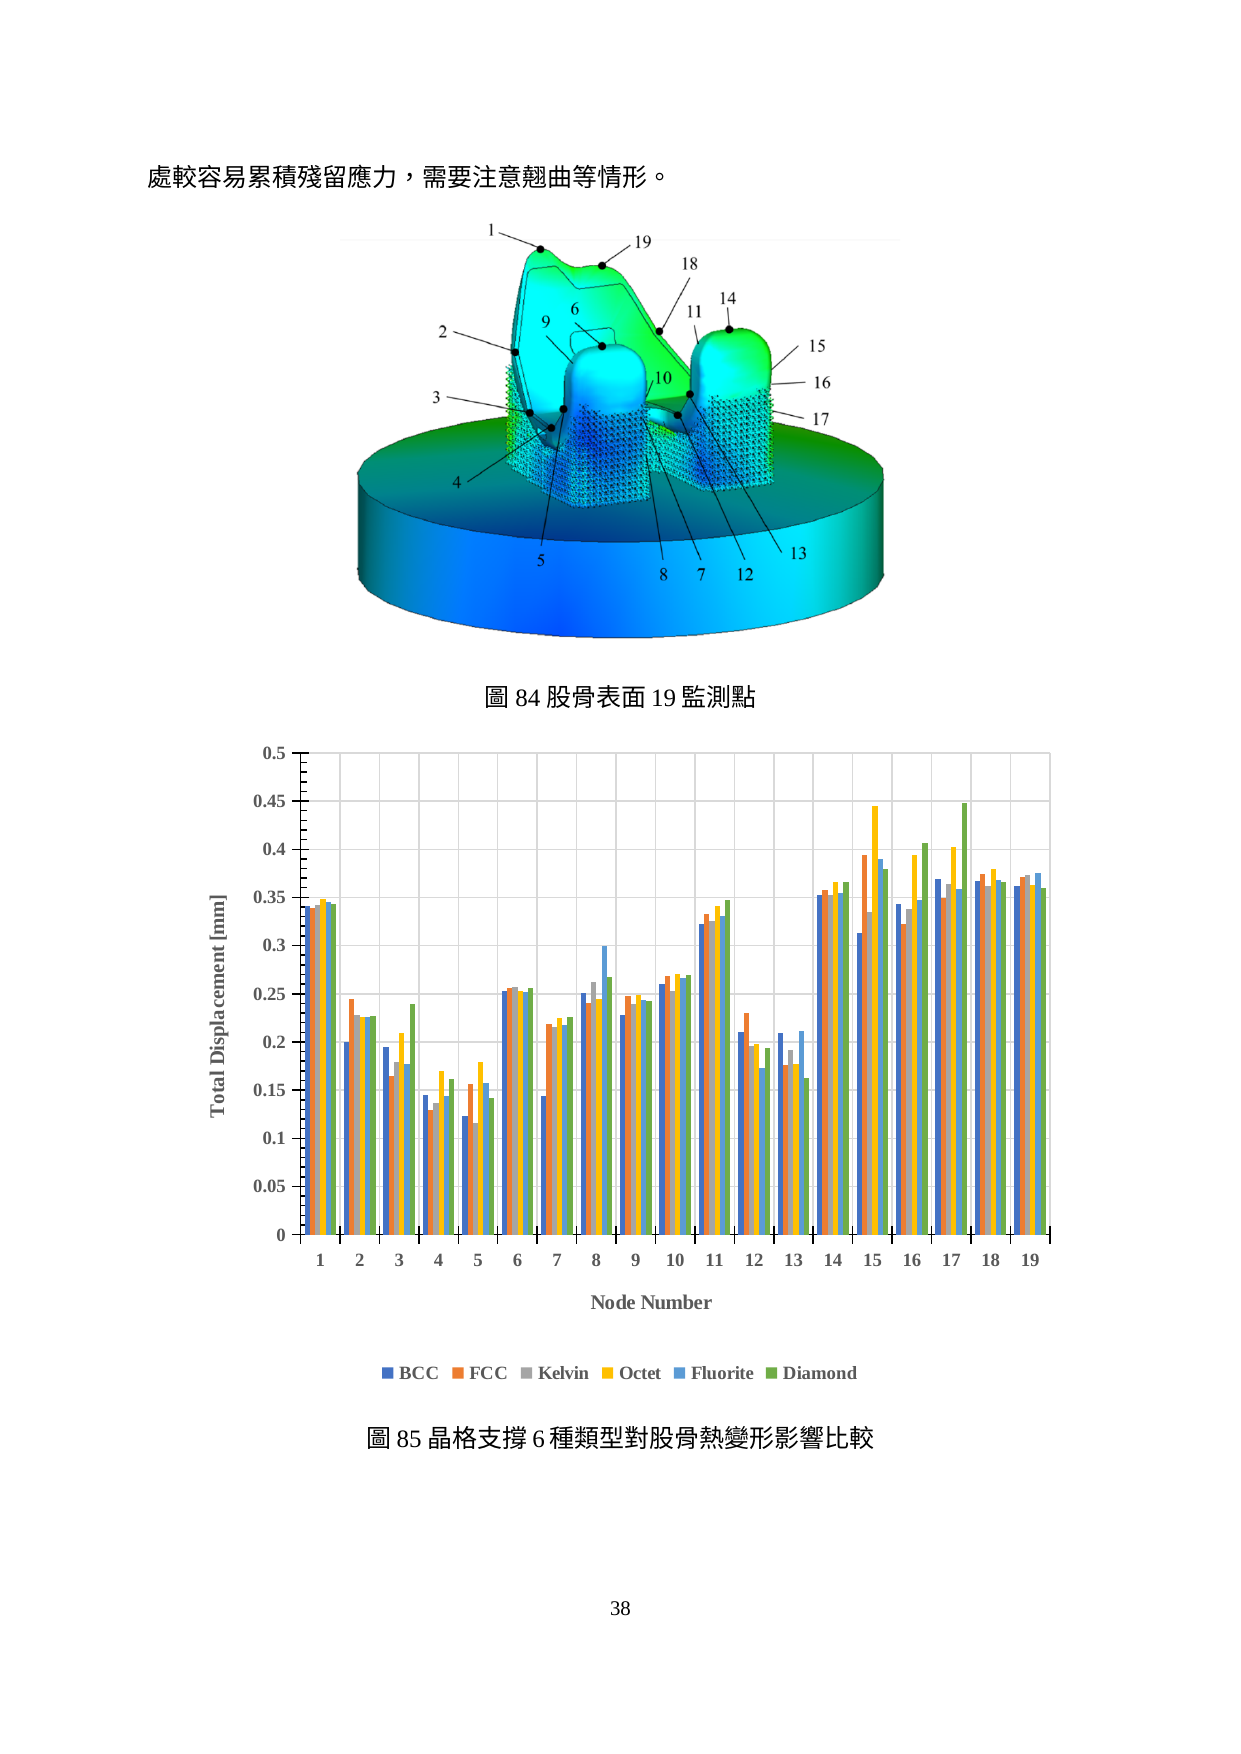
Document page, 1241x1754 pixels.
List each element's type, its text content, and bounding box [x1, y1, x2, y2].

table_cell [148, 729, 1092, 1418]
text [148, 157, 1092, 194]
picture [340, 212, 901, 651]
table_cell 圖 84 股骨表面19監測點 [148, 677, 1092, 729]
table_cell 圖 85 晶格支撐6種類型對股骨熱變形影響比較 [148, 1418, 1092, 1470]
table_header [148, 213, 1092, 677]
